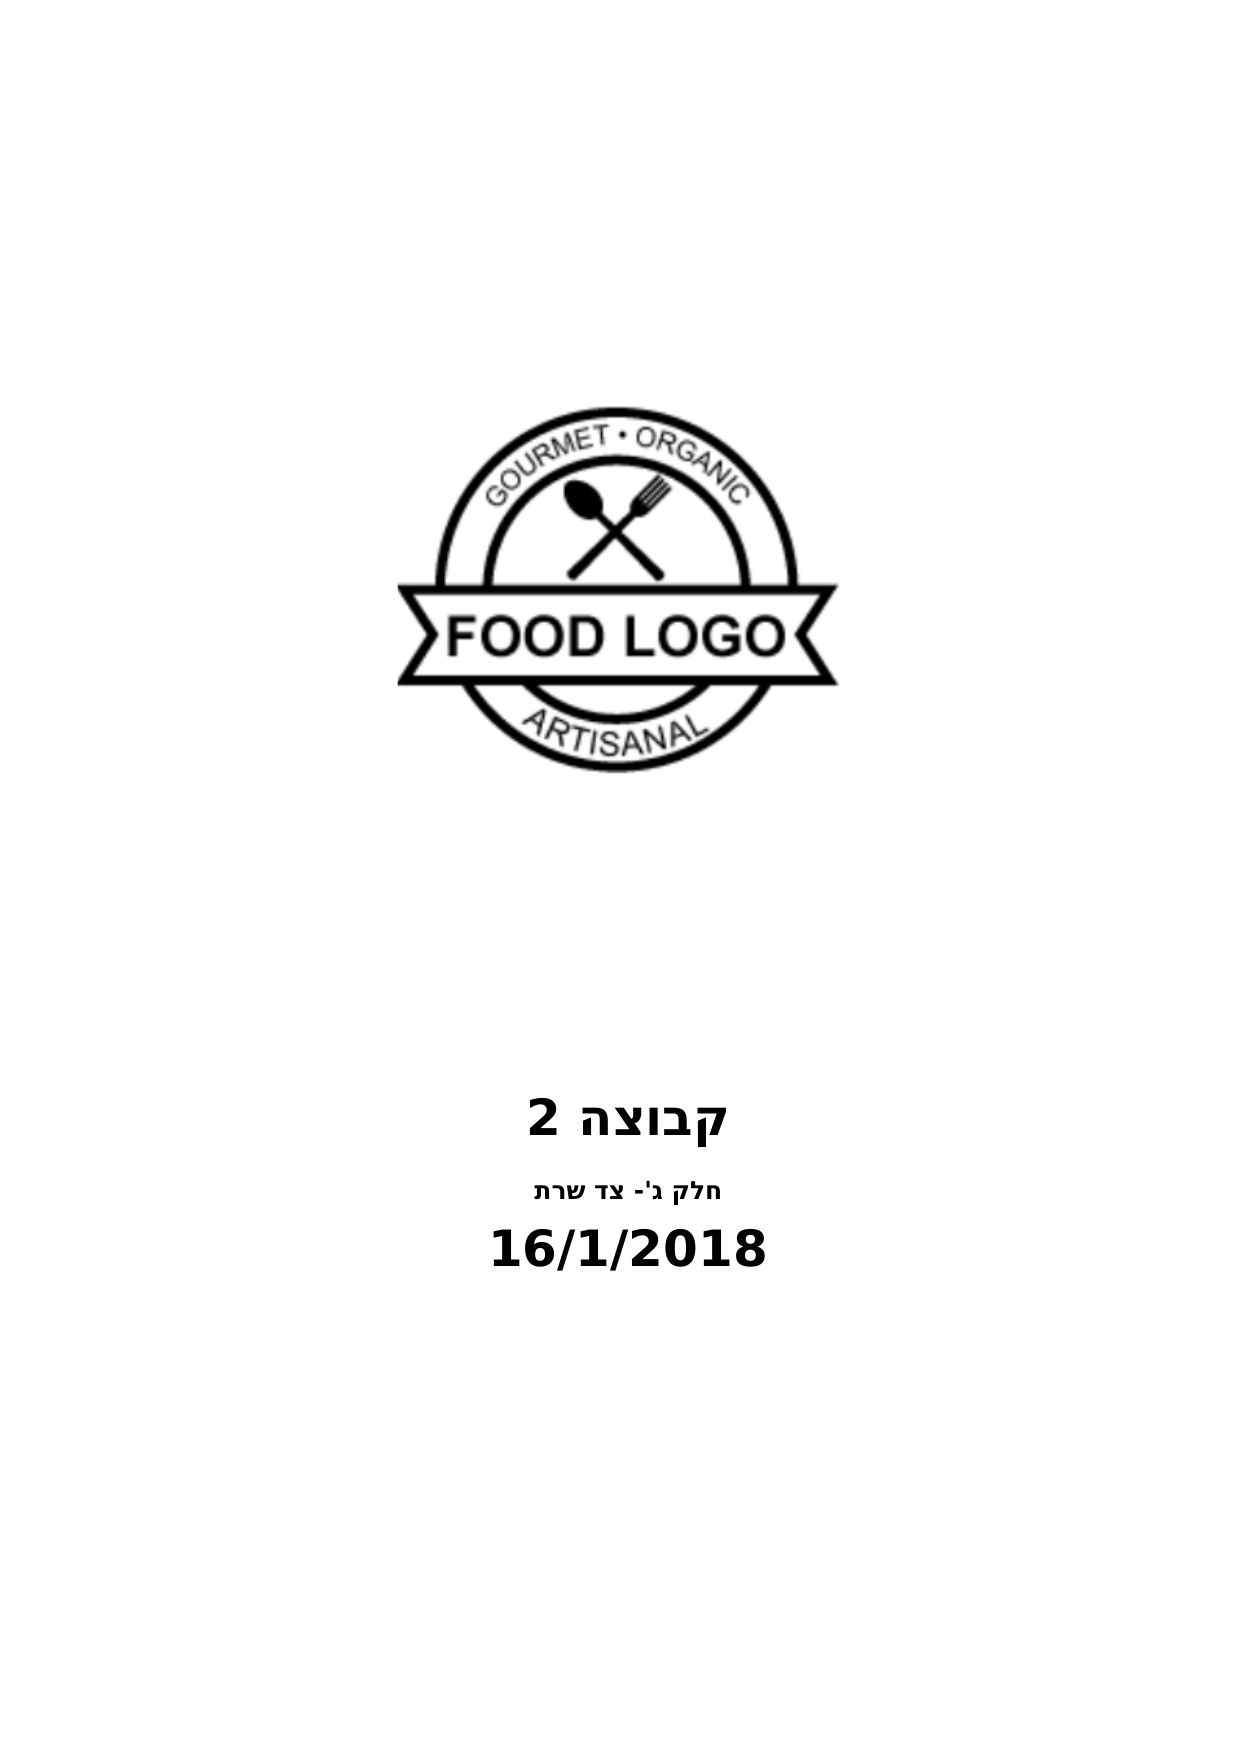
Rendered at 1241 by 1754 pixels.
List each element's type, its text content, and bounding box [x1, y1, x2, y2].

list קבוצה 2 [114, 1089, 1143, 1147]
list חלק ג'- צד שרת [114, 1176, 1143, 1206]
list 16/1/2018 [114, 1220, 1143, 1278]
picture [396, 396, 840, 776]
